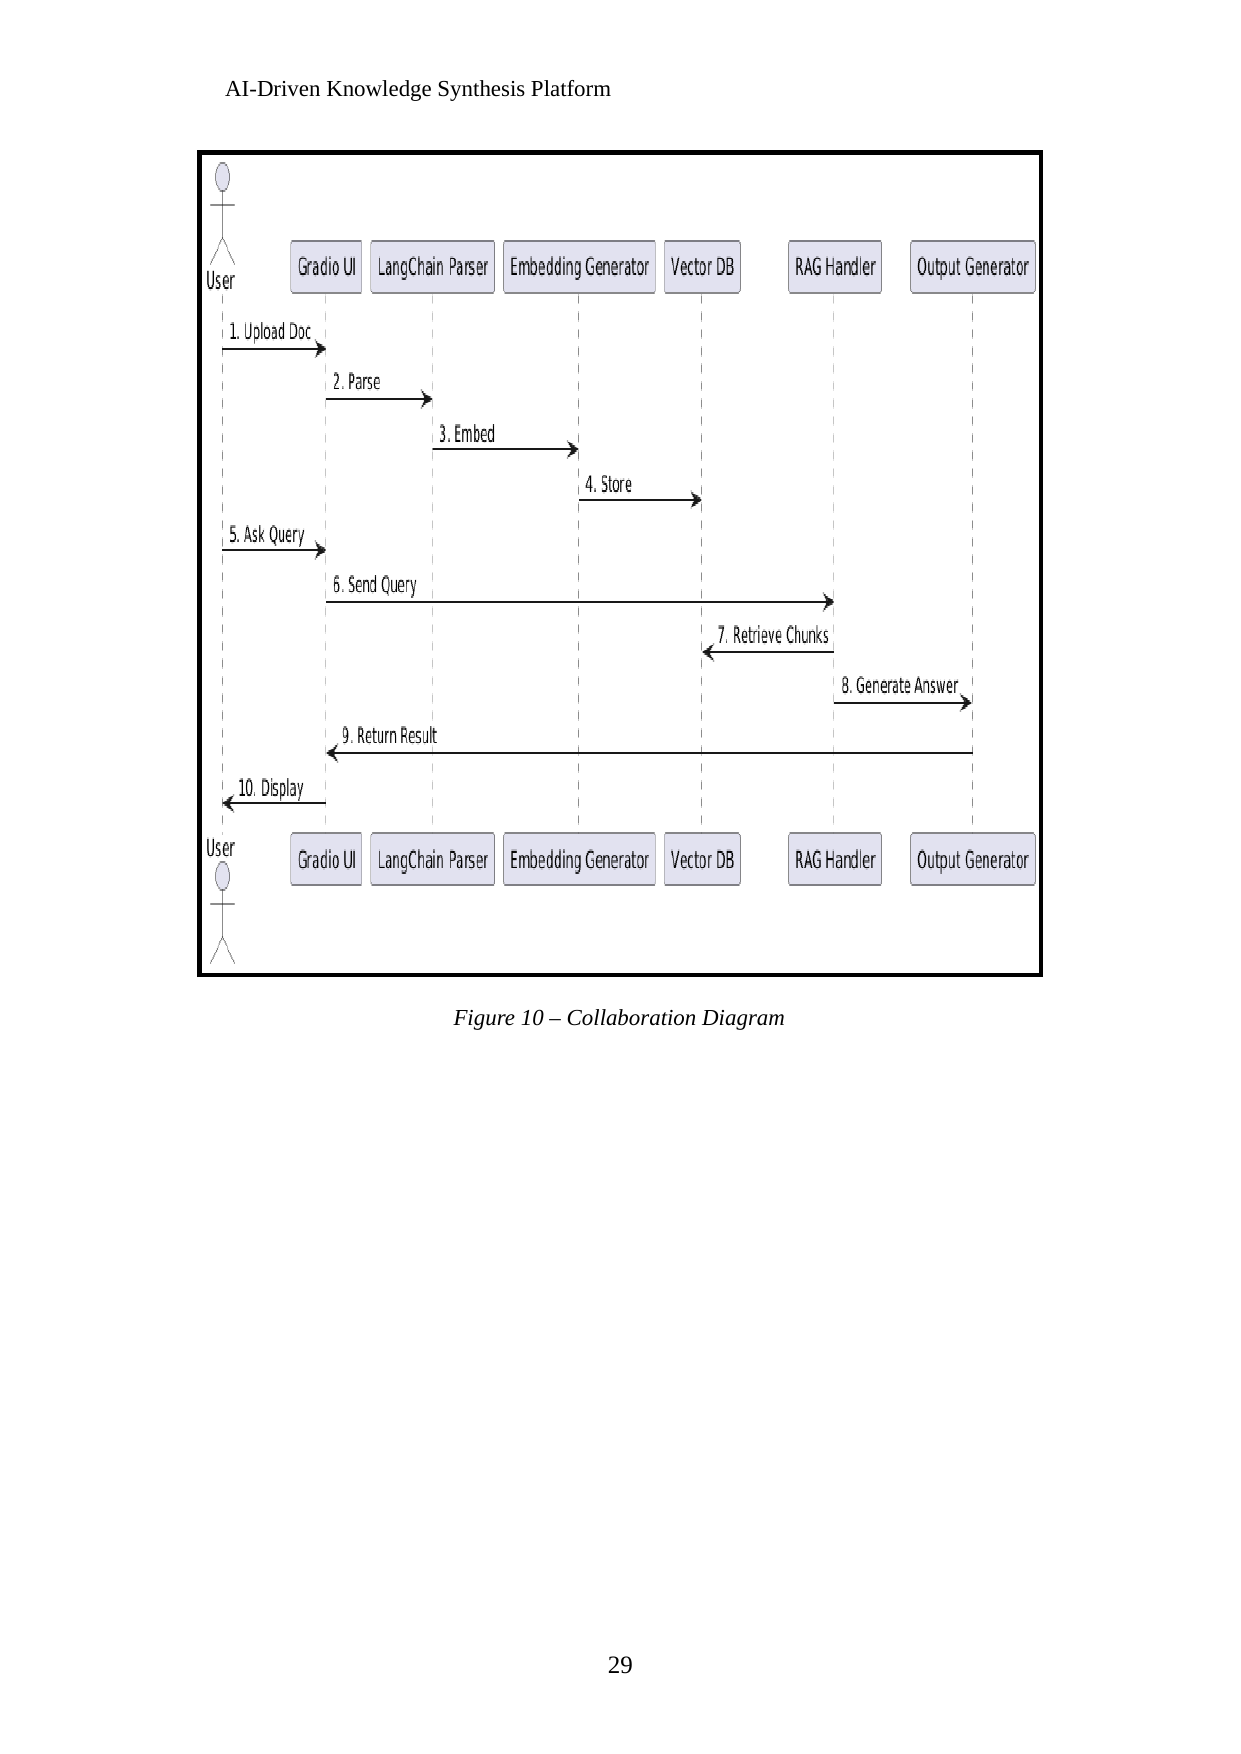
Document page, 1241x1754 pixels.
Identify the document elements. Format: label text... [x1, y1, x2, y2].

text Figure 10 – Collaboration Diagram [150, 1004, 1090, 1030]
picture [202, 155, 1039, 973]
